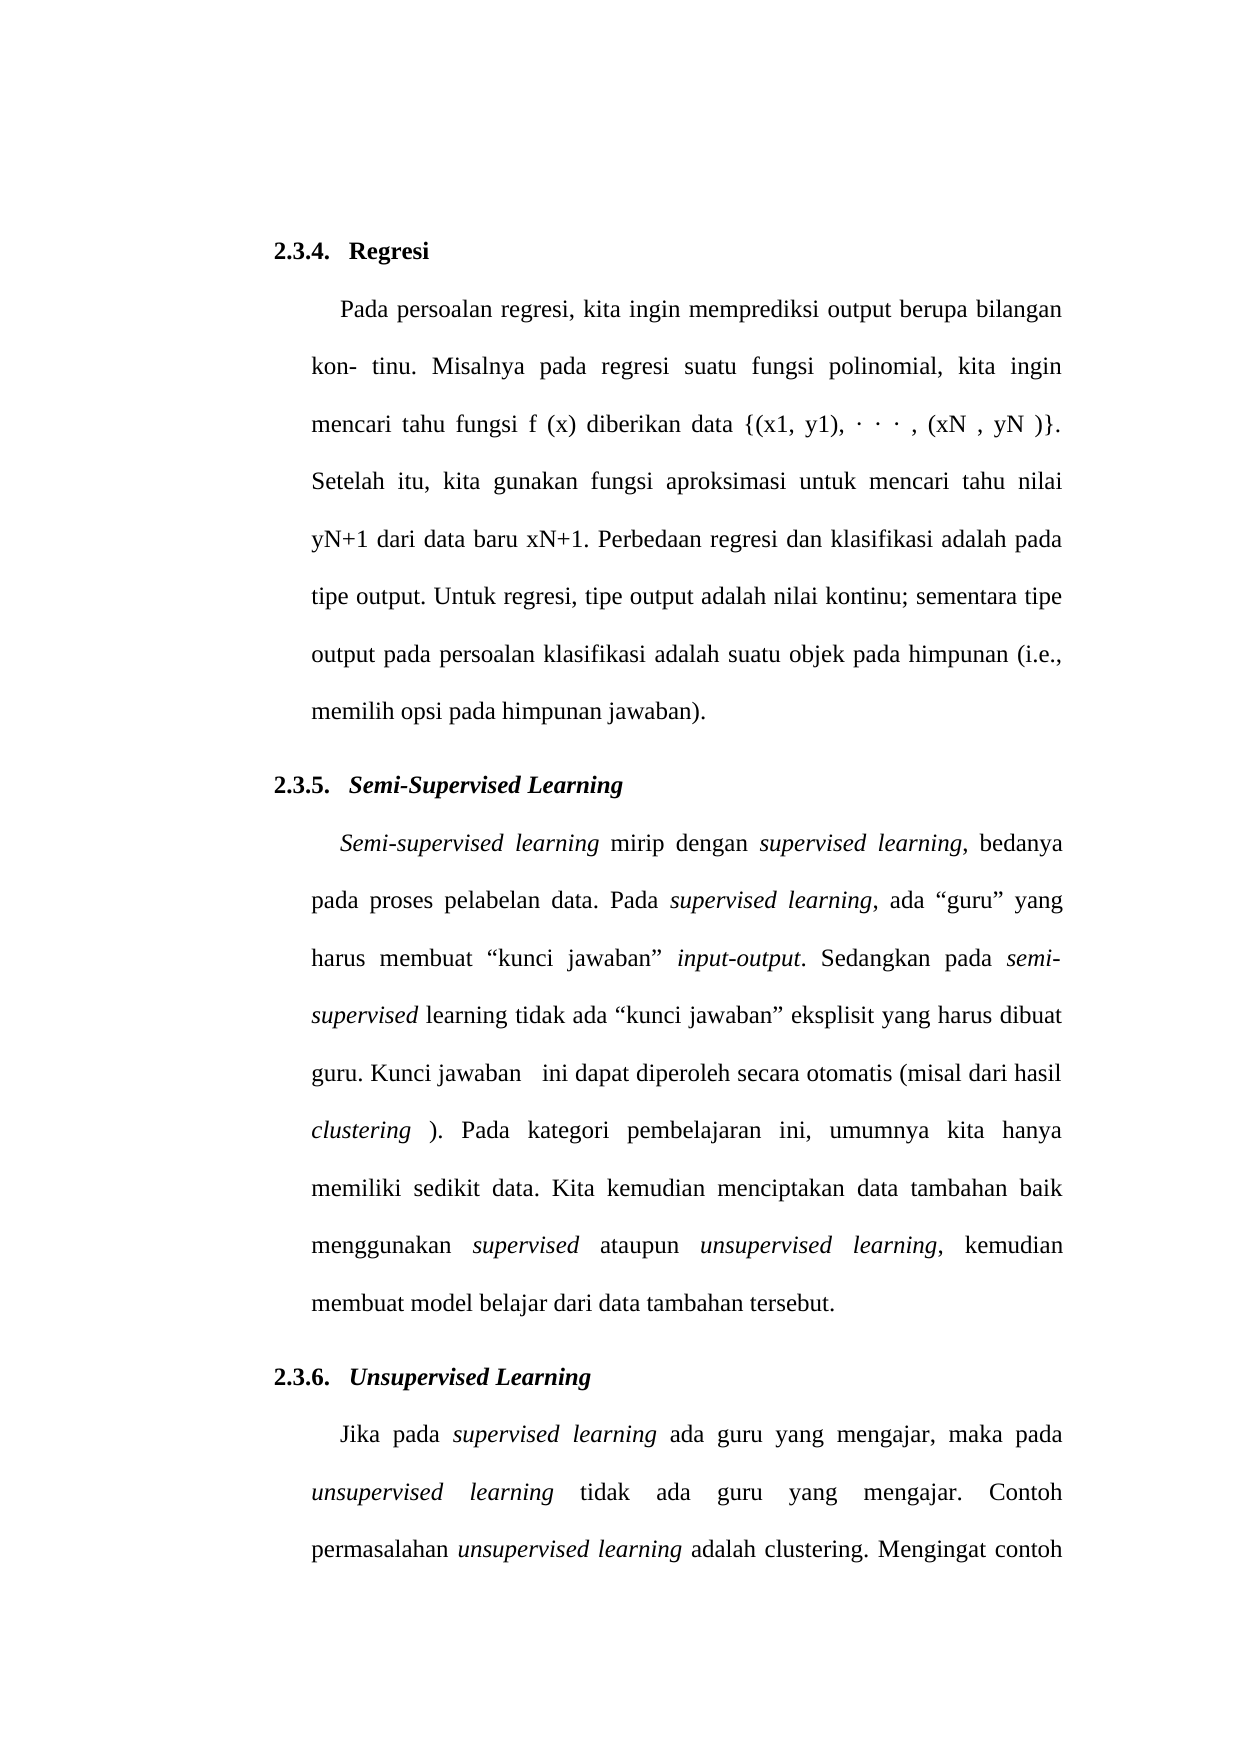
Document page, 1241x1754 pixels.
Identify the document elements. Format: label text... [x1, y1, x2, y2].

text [311, 1419, 1063, 1563]
subtitle Regresi [274, 236, 1063, 265]
subtitle Unsupervised Learning [274, 1362, 1063, 1391]
text Semi-supervised learning mirip dengan supervised learning, bedanya pada proses pelabelan data. Pada supervised learning, ada “guru” yang harus membuat “kunci jawaban” input-output. Sedangkan pada semi-supervised learning tidak ada “kunci jawaban” eksplisit yang harus dibuat guru. Kunci jawaban ini dapat diperoleh secara otomatis (misal dari hasil clustering ). Pada kategori pembelajaran ini, umumnya kita hanya memiliki sedikit data. Kita kemudian menciptakan data tambahan baik menggunakan supervised ataupun unsupervised learning, kemudian membuat model belajar dari data tambahan tersebut. [311, 828, 1063, 1317]
subtitle Semi-Supervised Learning [274, 770, 1063, 799]
text Pada persoalan regresi, kita ingin memprediksi output berupa bilangan kon- tinu. Misalnya pada regresi suatu fungsi polinomial, kita ingin mencari tahu fungsi f (x) diberikan data {(x1, y1), · · · , (xN , yN )}. Setelah itu, kita gunakan fungsi aproksimasi untuk mencari tahu nilai yN+1 dari data baru xN+1. Perbedaan regresi dan klasifikasi adalah pada tipe output. Untuk regresi, tipe output adalah nilai kontinu; sementara tipe output pada persoalan klasifikasi adalah suatu objek pada himpunan (i.e., memilih opsi pada himpunan jawaban). [311, 294, 1063, 725]
